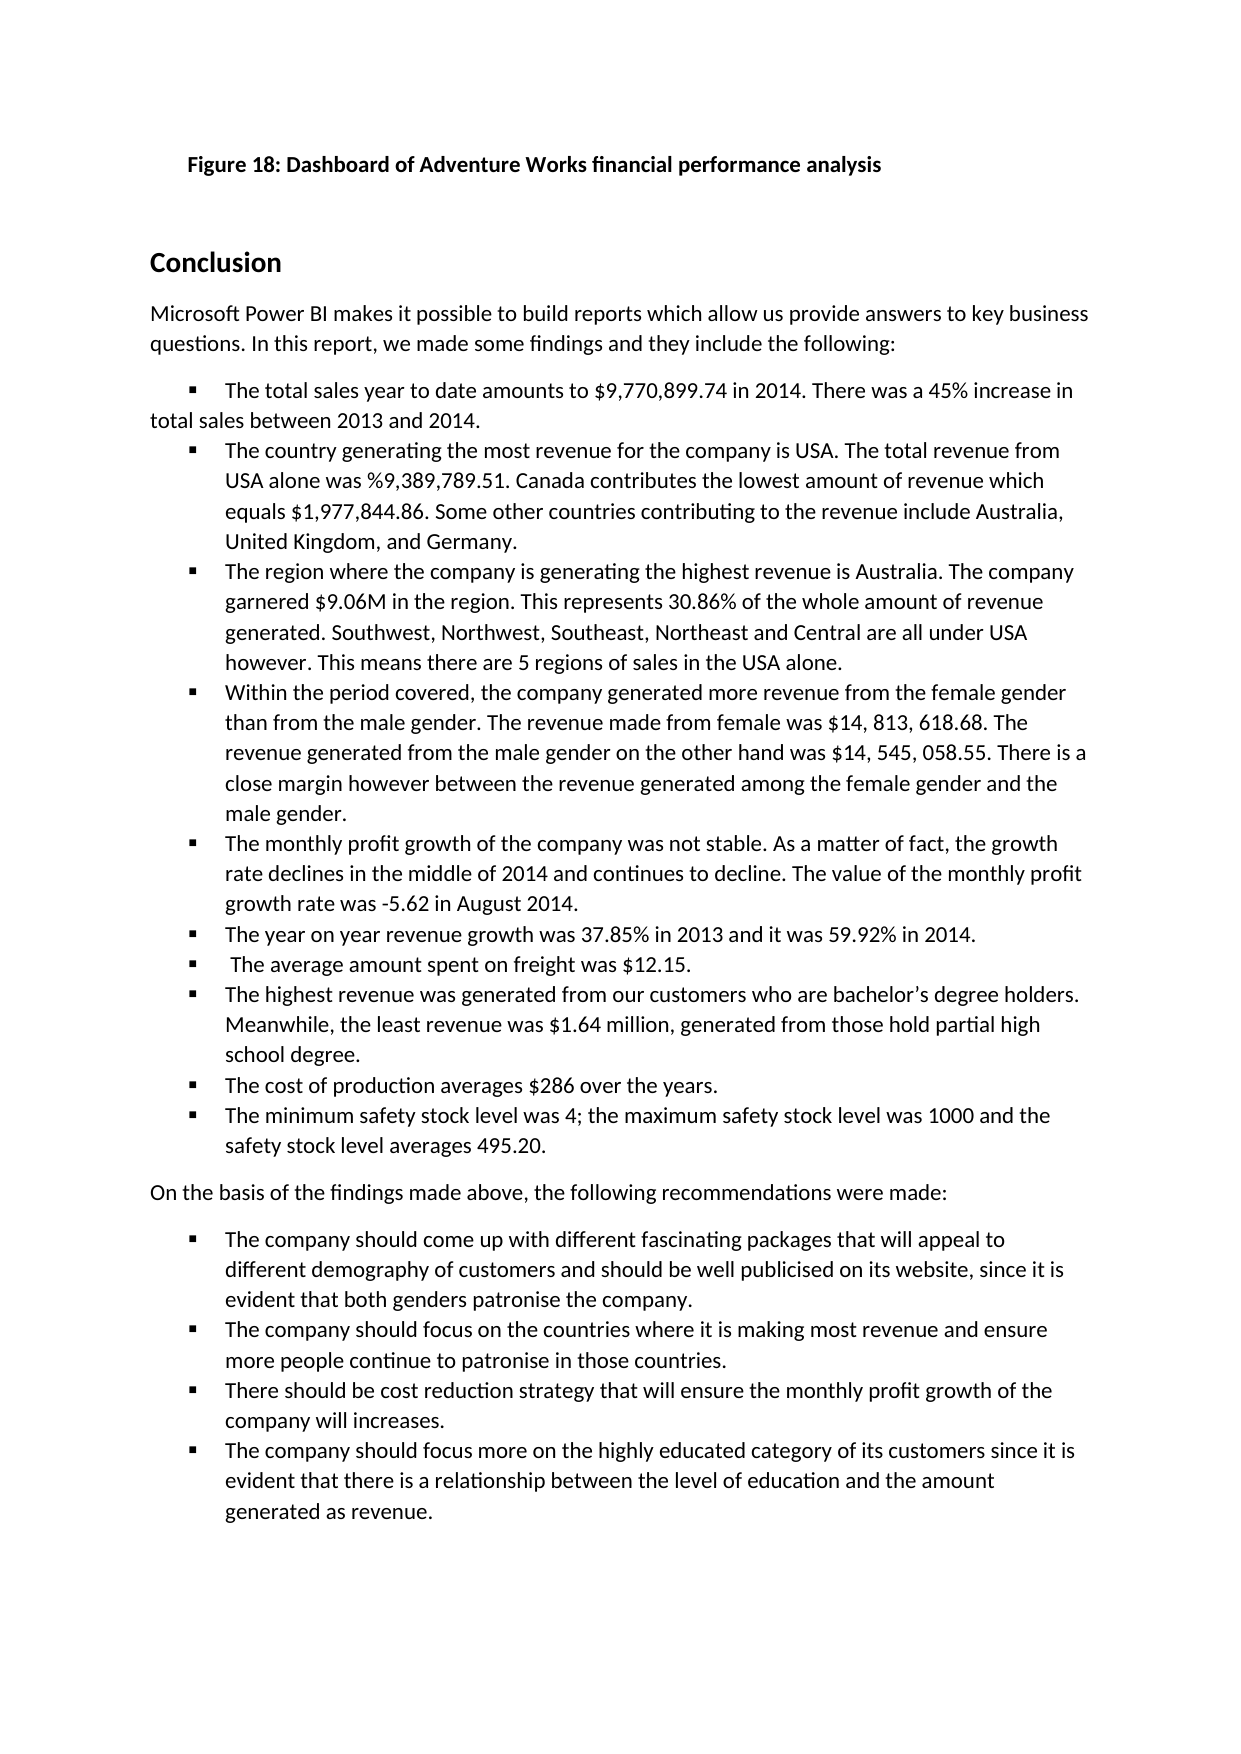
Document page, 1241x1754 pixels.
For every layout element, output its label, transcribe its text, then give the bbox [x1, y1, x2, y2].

list The region where the company is generating the highest revenue is Australia. The company garnered $9.06M in the region. This represents 30.86% of the whole amount of revenue generated. Southwest, Northwest, Southeast, Northeast and Central are all under USA however. This means there are 5 regions of sales in the USA alone. [187, 557, 1090, 676]
list The minimum safety stock level was 4; the maximum safety stock level was 1000 and the safety stock level averages 495.20. [187, 1101, 1090, 1159]
list The company should focus on the countries where it is making most revenue and ensure more people continue to patronise in those countries. [187, 1316, 1090, 1374]
list Within the period covered, the company generated more revenue from the female gender than from the male gender. The revenue made from female was $14, 813, 618.68. The revenue generated from the male gender on the other hand was $14, 545, 058.55. There is a close margin however between the revenue generated among the female gender and the male gender. [187, 678, 1090, 827]
text Figure 18: Dashboard of Adventure Works financial performance analysis [187, 150, 1090, 178]
list The company should focus more on the highly educated category of its customers since it is evident that there is a relationship between the level of education and the amount generated as revenue. [187, 1436, 1090, 1525]
list The total sales year to date amounts to $9,770,899.74 in 2014. There was a 45% increase in total sales between 2013 and 2014. [150, 376, 1090, 434]
list The cost of production averages $286 over the years. [187, 1071, 1090, 1099]
list The country generating the most revenue for the company is USA. The total revenue from USA alone was %9,389,789.51. Canada contributes the lowest amount of revenue which equals $1,977,844.86. Some other countries contributing to the revenue include Australia, United Kingdom, and Germany. [187, 436, 1090, 555]
list The monthly profit growth of the company was not stable. As a matter of fact, the growth rate declines in the middle of 2014 and continues to decline. The value of the monthly profit growth rate was -5.62 in August 2014. [187, 829, 1090, 917]
list The year on year revenue growth was 37.85% in 2013 and it was 59.92% in 2014. [187, 920, 1090, 948]
text Microsoft Power BI makes it possible to build reports which allow us provide answers to key business questions. In this report, we made some findings and they include the following: [150, 299, 1090, 357]
list The company should come up with different fascinating packages that will appeal to different demography of customers and should be well publicised on its website, since it is evident that both genders patronise the company. [187, 1225, 1090, 1313]
list There should be cost reduction strategy that will ensure the monthly profit growth of the company will increases. [187, 1376, 1090, 1434]
text On the basis of the findings made above, the following recommendations were made: [150, 1178, 1090, 1206]
text Conclusion [150, 244, 1090, 279]
list The average amount spent on freight was $12.15. [187, 950, 1090, 978]
list The highest revenue was generated from our customers who are bachelor’s degree holders. Meanwhile, the least revenue was $1.64 million, generated from those hold partial high school degree. [187, 980, 1090, 1068]
